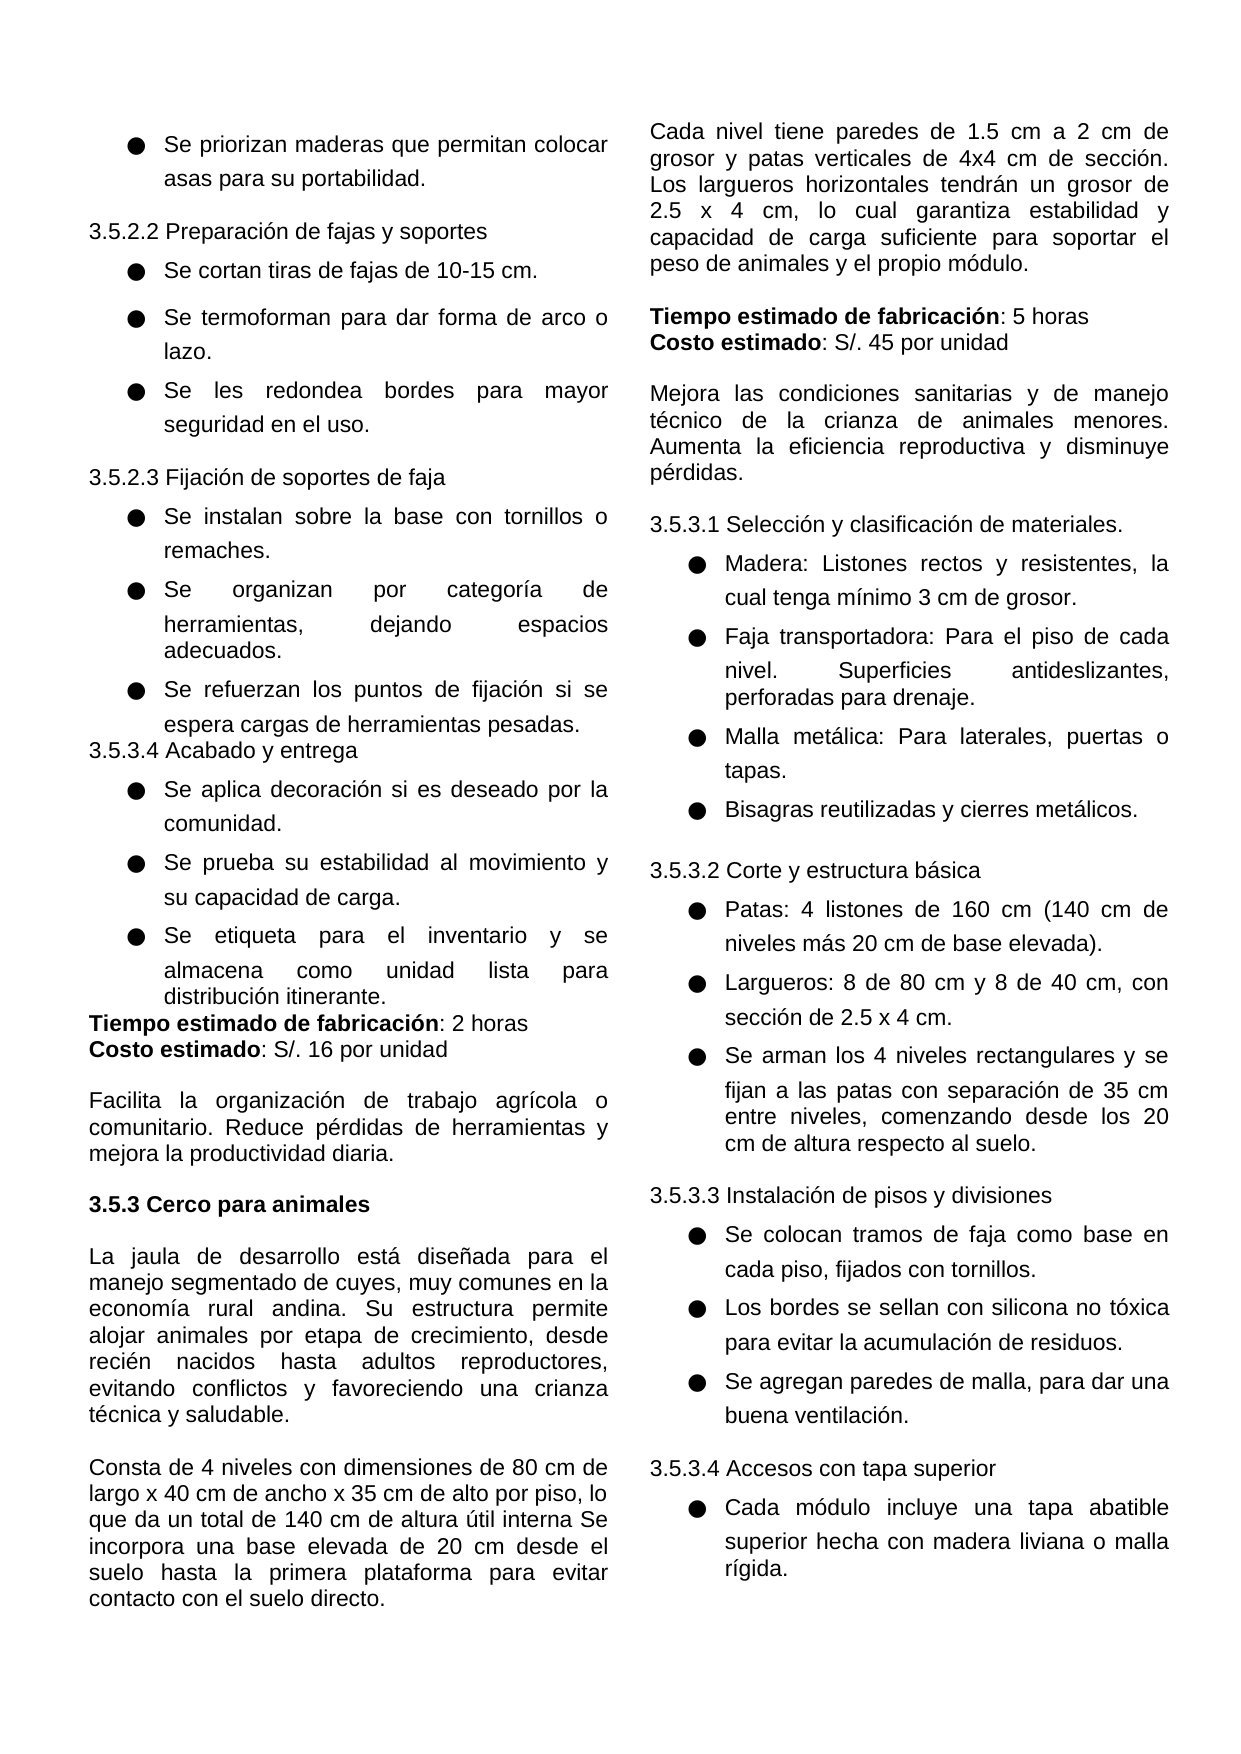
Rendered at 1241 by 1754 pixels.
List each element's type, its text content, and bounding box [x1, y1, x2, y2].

text Consta de 4 niveles con dimensiones de 80 cm de largo x 40 cm de ancho x 35 cm de alto por piso, lo que da un total de 140 cm de altura útil interna Se incorpora una base elevada de 20 cm desde el suelo hasta la primera plataforma para evitar contacto con el suelo directo. [89, 1453, 608, 1612]
text Costo estimado: S/. 45 por unidad [649, 329, 1169, 355]
list Se prueba su estabilidad al movimiento y su capacidad de carga. [126, 837, 608, 910]
list Se aplica decoración si es deseado por la comunidad. [126, 763, 608, 837]
text Mejora las condiciones sanitarias y de manejo técnico de la crianza de animales menores. Aumenta la eficiencia reproductiva y disminuye pérdidas. [649, 380, 1169, 486]
list Se organizan por categoría de herramientas, dejando espacios adecuados. [126, 564, 608, 663]
text Costo estimado: S/. 16 por unidad [89, 1036, 608, 1062]
list Se les redondea bordes para mayor seguridad en el uso. [126, 364, 608, 438]
text La jaula de desarrollo está diseñada para el manejo segmentado de cuyes, muy comunes en la economía rural andina. Su estructura permite alojar animales por etapa de crecimiento, desde recién nacidos hasta adultos reproductores, evitando conflictos y favoreciendo una crianza técnica y saludable. [89, 1243, 608, 1427]
text 3.5.3 Cerco para animales [89, 1191, 608, 1218]
list Se refuerzan los puntos de fijación si se espera cargas de herramientas pesadas. [126, 663, 608, 737]
list Se instalan sobre la base con tornillos o remaches. [126, 491, 608, 564]
list Se etiqueta para el inventario y se almacena como unidad lista para distribución itinerante. [126, 910, 608, 1009]
list Cada módulo incluye una tapa abatible superior hecha con madera liviana o malla rígida. [687, 1481, 1169, 1581]
list Faja transportadora: Para el piso de cada nivel. Superficies antideslizantes, perforadas para drenaje. [687, 610, 1169, 710]
list Se termoforman para dar forma de arco o lazo. [126, 291, 608, 364]
text 3.5.3.4 Acabado y entrega [89, 737, 608, 763]
list Madera: Listones rectos y resistentes, la cual tenga mínimo 3 cm de grosor. [687, 537, 1169, 610]
list Se priorizan maderas que permitan colocar asas para su portabilidad. [126, 118, 608, 191]
text 3.5.3.3 Instalación de pisos y divisiones [649, 1182, 1169, 1208]
text Tiempo estimado de fabricación: 5 horas [649, 303, 1169, 329]
list Los bordes se sellan con silicona no tóxica para evitar la acumulación de residuos. [687, 1282, 1169, 1355]
list Se cortan tiras de fajas de 10-15 cm. [126, 244, 608, 291]
text Tiempo estimado de fabricación: 2 horas [89, 1009, 608, 1036]
list Se agregan paredes de malla, para dar una buena ventilación. [687, 1355, 1169, 1428]
text 3.5.3.1 Selección y clasificación de materiales. [649, 511, 1169, 537]
list Largueros: 8 de 80 cm y 8 de 40 cm, con sección de 2.5 x 4 cm. [687, 956, 1169, 1030]
text 3.5.3.2 Corte y estructura básica [649, 857, 1169, 883]
list Malla metálica: Para laterales, puertas o tapas. [687, 710, 1169, 783]
text 3.5.2.3 Fijación de soportes de faja [89, 464, 608, 491]
list Patas: 4 listones de 160 cm (140 cm de niveles más 20 cm de base elevada). [687, 883, 1169, 956]
text Cada nivel tiene paredes de 1.5 cm a 2 cm de grosor y patas verticales de 4x4 cm de sección. Los largueros horizontales tendrán un grosor de 2.5 x 4 cm, lo cual garantiza estabilidad y capacidad de carga suficiente para soportar el peso de animales y el propio módulo. [649, 118, 1169, 276]
list Se arman los 4 niveles rectangulares y se fijan a las patas con separación de 35 cm entre niveles, comenzando desde los 20 cm de altura respecto al suelo. [687, 1030, 1169, 1156]
list Bisagras reutilizadas y cierres metálicos. [687, 783, 1169, 830]
list Se colocan tramos de faja como base en cada piso, fijados con tornillos. [687, 1208, 1169, 1282]
text 3.5.2.2 Preparación de fajas y soportes [89, 218, 608, 244]
text Facilita la organización de trabajo agrícola o comunitario. Reduce pérdidas de herramientas y mejora la productividad diaria. [89, 1087, 608, 1166]
text 3.5.3.4 Accesos con tapa superior [649, 1455, 1169, 1481]
